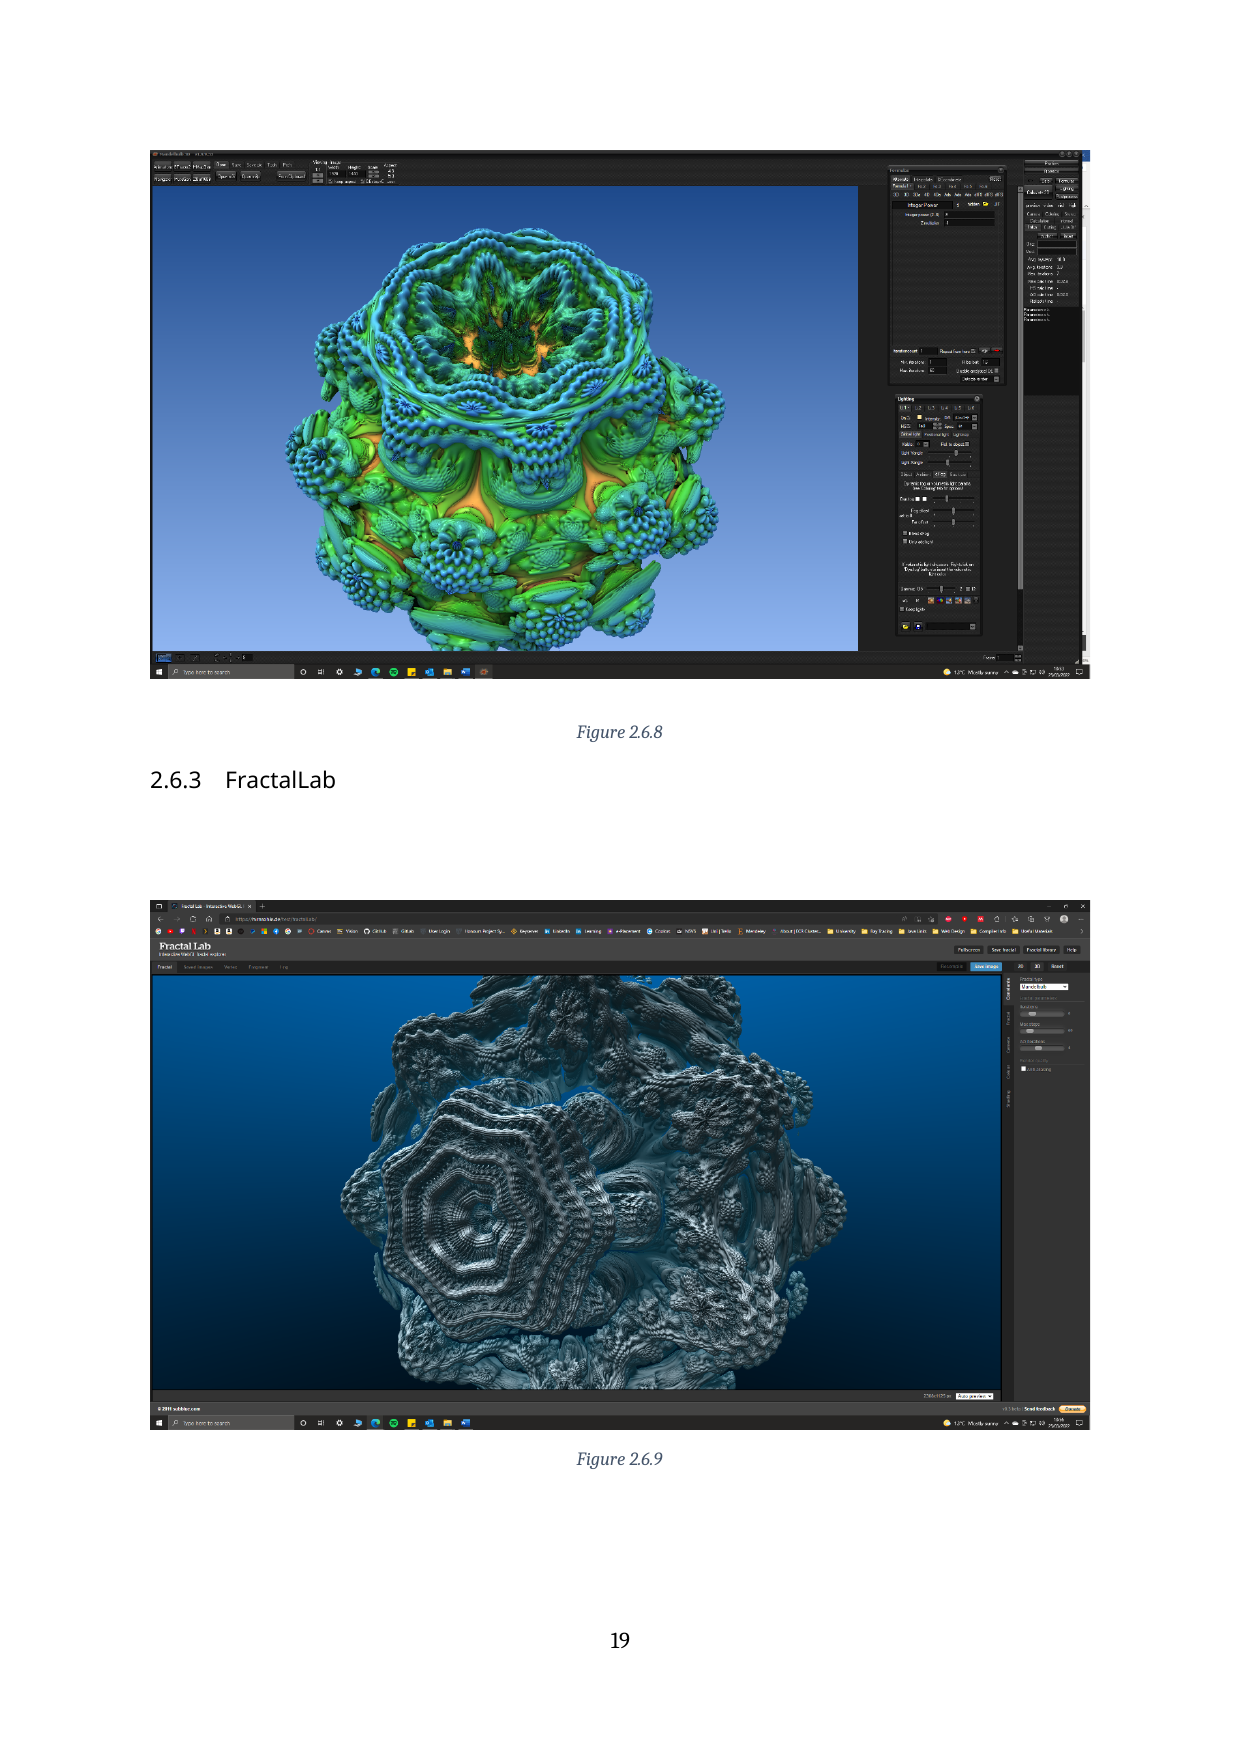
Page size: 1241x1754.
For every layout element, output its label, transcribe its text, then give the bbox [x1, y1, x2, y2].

picture [150, 150, 1091, 679]
subtitle FractalLab [150, 764, 1090, 796]
picture [150, 900, 1091, 1430]
